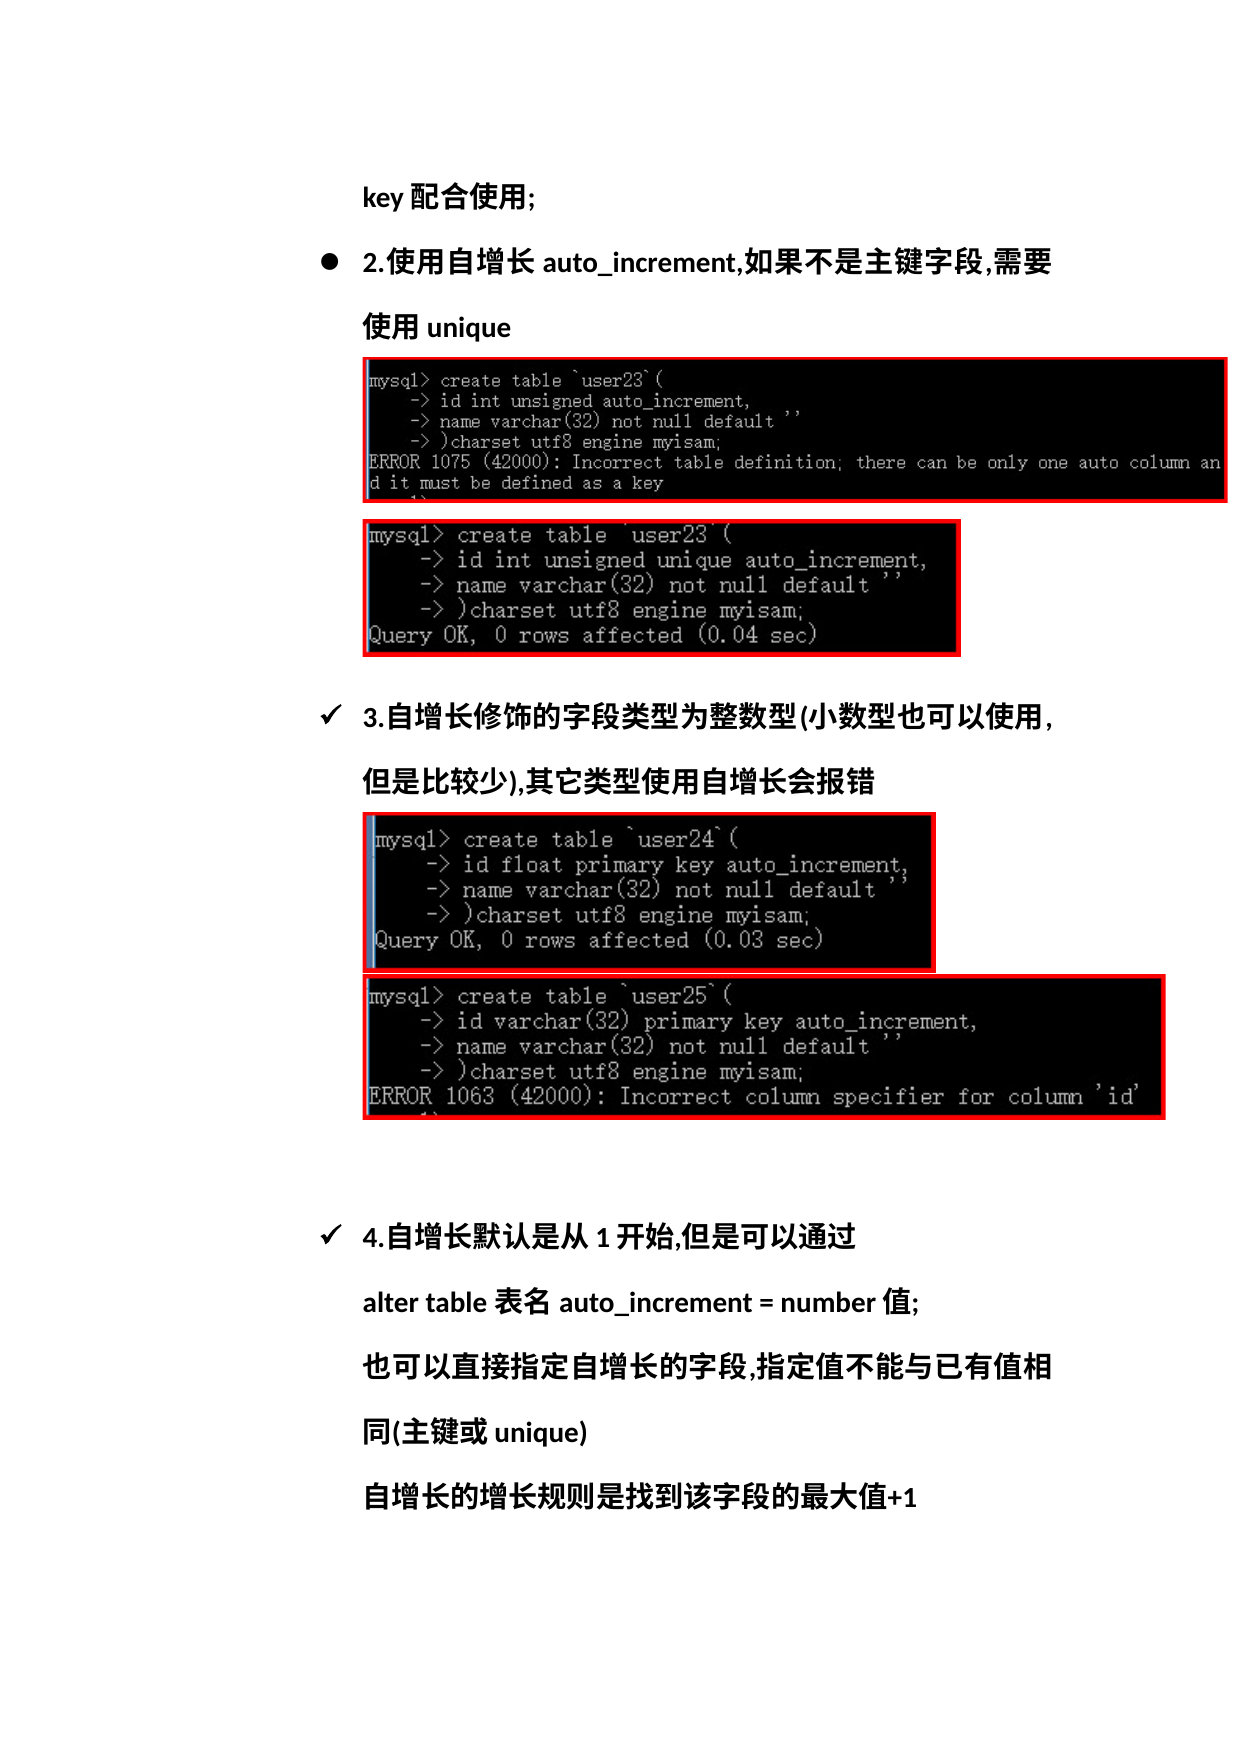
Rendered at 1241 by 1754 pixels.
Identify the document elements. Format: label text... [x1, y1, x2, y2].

list alter table 表名 auto_increment = number值; [362, 1267, 1053, 1332]
picture [362, 974, 1166, 1120]
list 自增长的增长规则是找到该字段的最大值+1 [362, 1462, 1053, 1527]
list 也可以直接指定自增长的字段,指定值不能与已有值相同(主键或unique) [362, 1332, 1053, 1462]
list 2.使用自增长auto_increment,如果不是主键字段,需要使用unique [319, 227, 1053, 357]
picture [362, 812, 936, 973]
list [319, 162, 1053, 227]
picture [362, 519, 961, 657]
list 3.自增长修饰的字段类型为整数型(小数型也可以使用,但是比较少),其它类型使用自增长会报错 [319, 682, 1053, 812]
picture [362, 357, 1228, 503]
list 4.自增长默认是从1开始,但是可以通过 [319, 1202, 1053, 1267]
